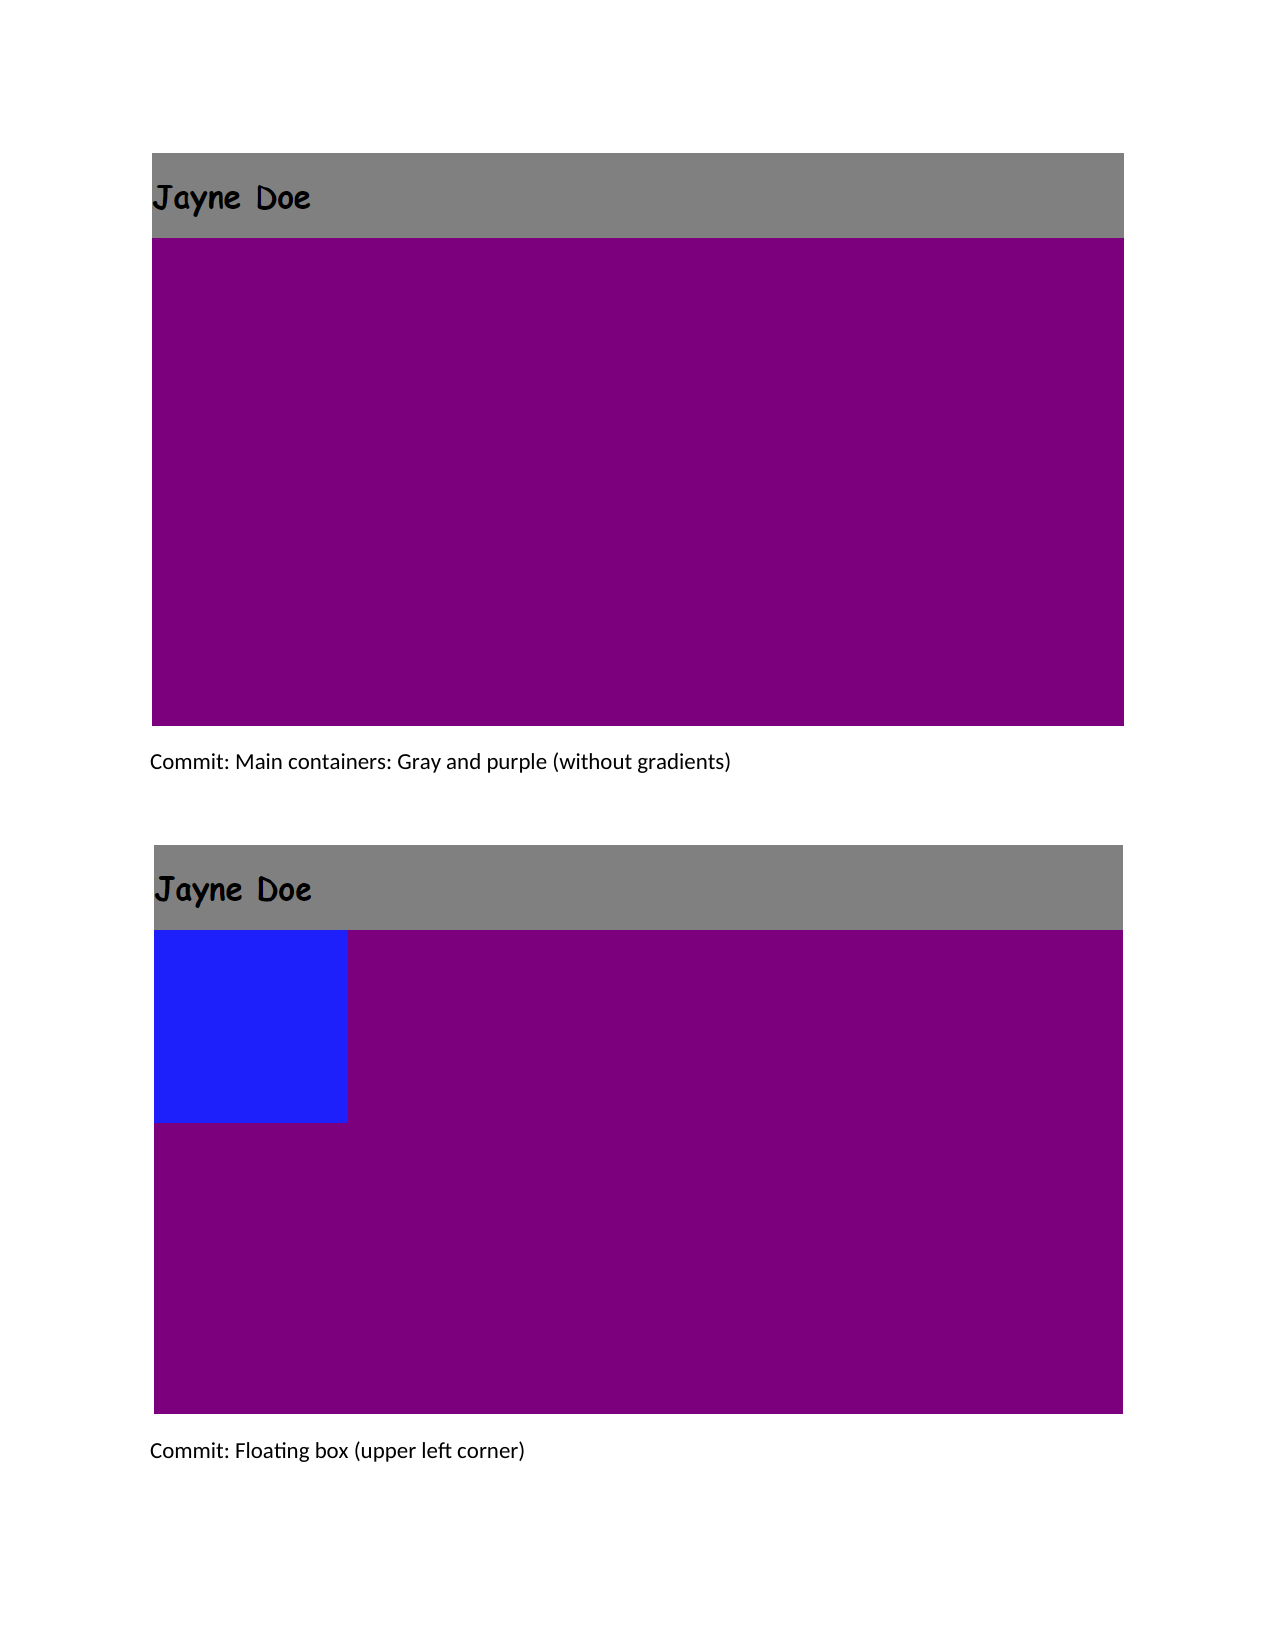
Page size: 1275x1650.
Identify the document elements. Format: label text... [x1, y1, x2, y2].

picture [150, 150, 1124, 729]
text Commit: Floating box (upper left corner) [150, 1437, 1125, 1465]
text Commit: Main containers: Gray and purple (without gradients) [150, 747, 1125, 775]
picture [150, 841, 1124, 1418]
